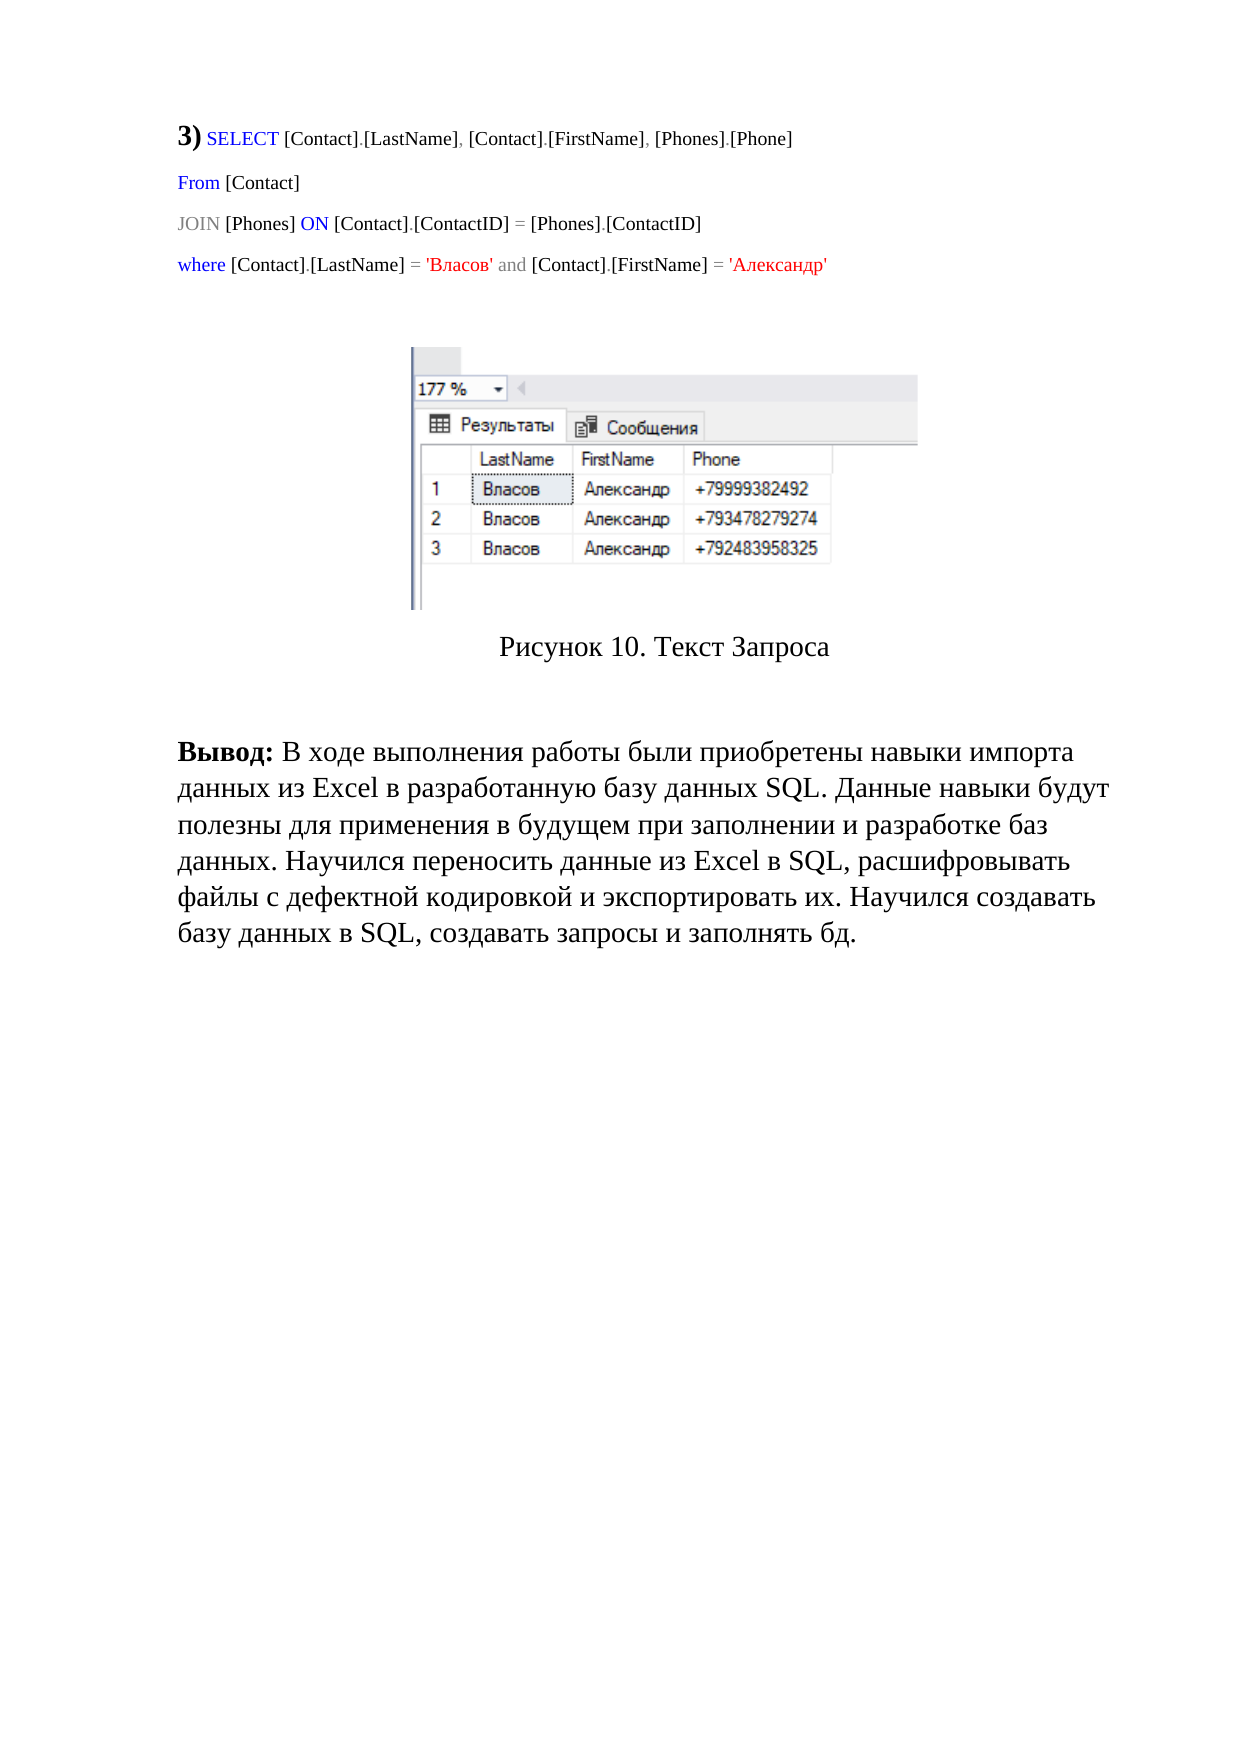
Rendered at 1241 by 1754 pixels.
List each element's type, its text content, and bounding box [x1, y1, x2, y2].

text Вывод: В ходе выполнения работы были приобретены навыки импорта данных из Excel в разработанную базу данных SQL. Данные навыки будут полезны для применения в будущем при заполнении и разработке баз данных. Научился переносить данные из Excel в SQL, расшифровывать файлы с дефектной кодировкой и экспортировать их. Научился создавать базу данных в SQL, создавать запросы и заполнять бд. [177, 734, 1152, 949]
text 3) SELECT [Contact].[LastName], [Contact].[FirstName], [Phones].[Phone] [177, 118, 1152, 152]
text From [Contact] [177, 171, 1152, 194]
text where [Contact].[LastName] = 'Власов' and [Contact].[FirstName] = 'Александр' [177, 253, 1152, 276]
text JOIN [Phones] ON [Contact].[ContactID] = [Phones].[ContactID] [177, 212, 1152, 235]
picture [411, 347, 918, 610]
text Рисунок 10. Текст Запроса [177, 629, 1152, 662]
